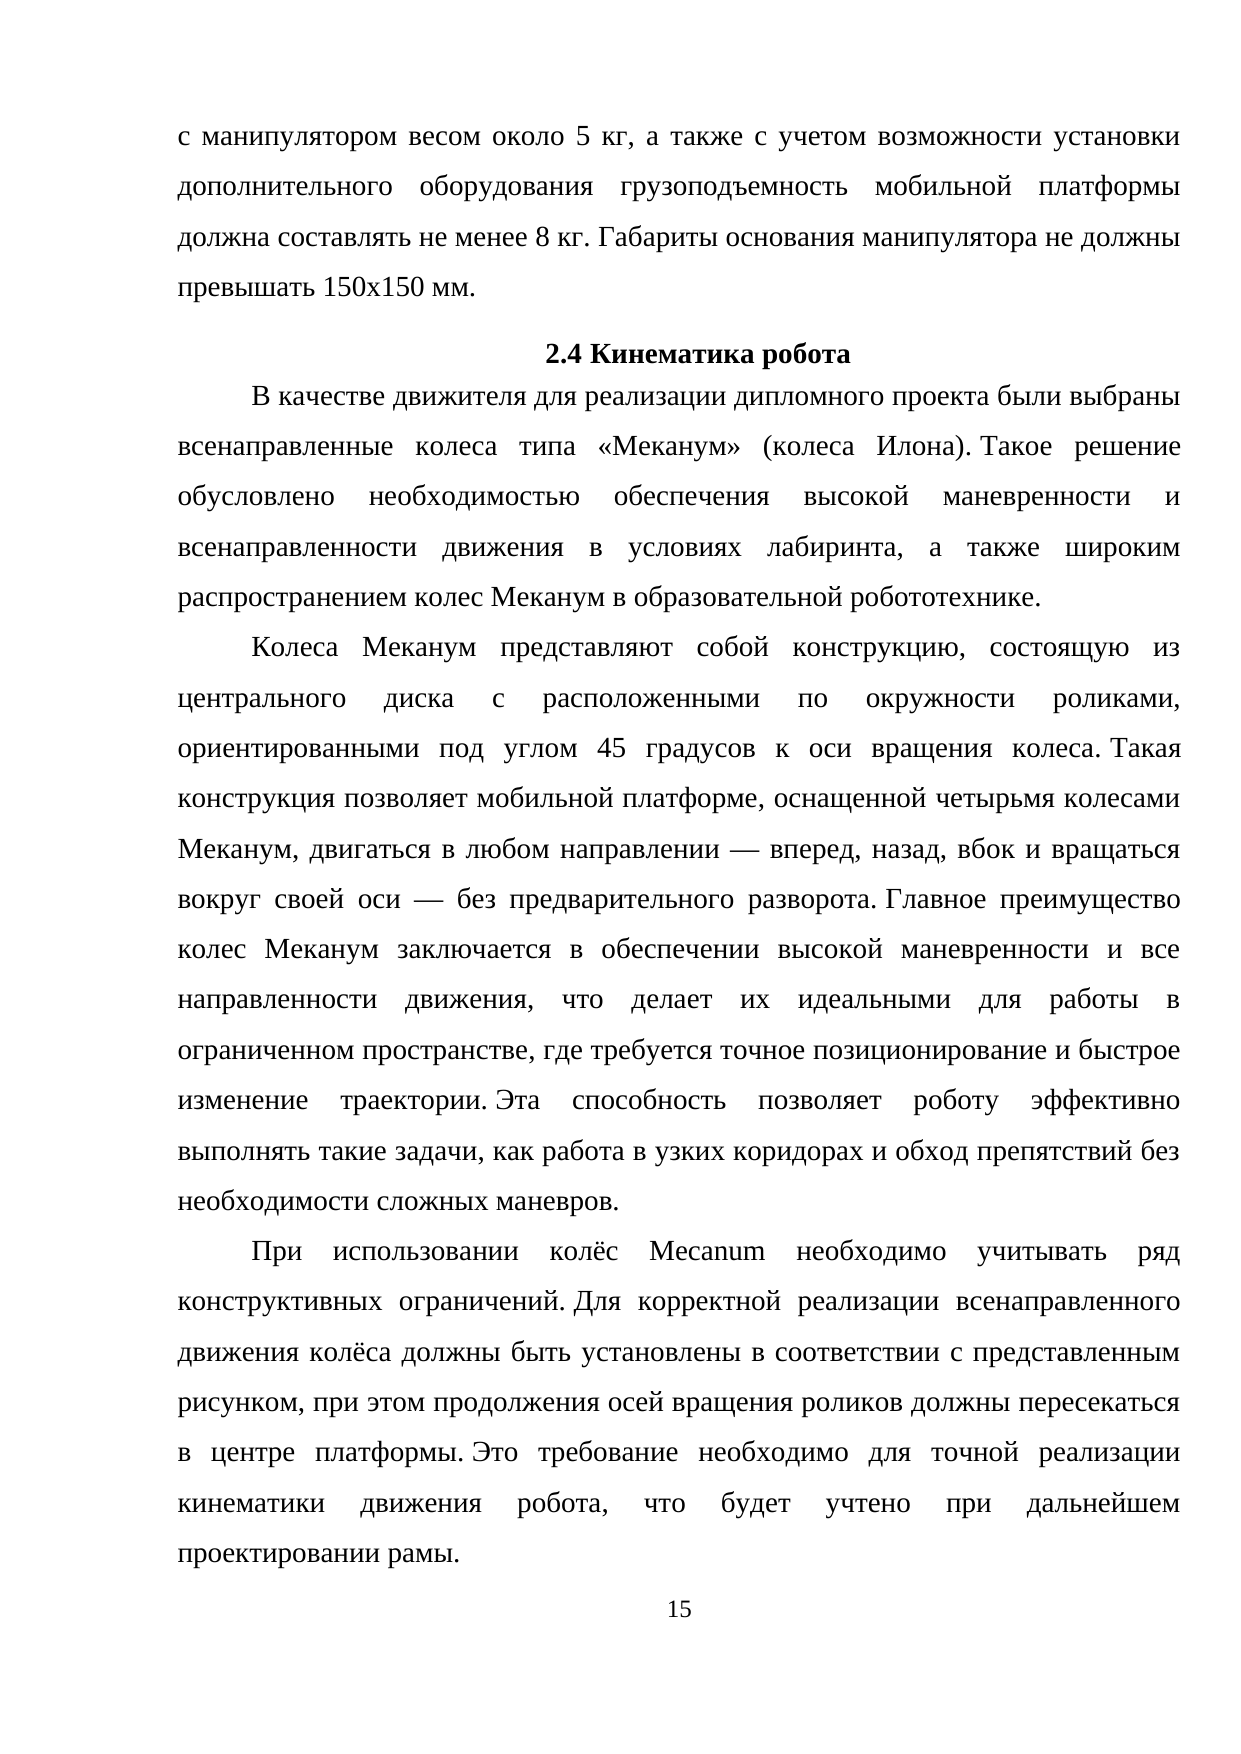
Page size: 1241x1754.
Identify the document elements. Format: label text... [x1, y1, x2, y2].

text При использовании колёс Mecanum необходимо учитывать ряд конструктивных ограничений. Для корректной реализации всенаправленного движения колёса должны быть установлены в соответствии с представленным рисунком, при этом продолжения осей вращения роликов должны пересекаться в центре платформы. Это требование необходимо для точной реализации кинематики движения робота, что будет учтено при дальнейшем проектировании рамы. [177, 1233, 1181, 1569]
subtitle Кинематика робота [215, 336, 1181, 369]
text Колеса Меканум представляют собой конструкцию, состоящую из центрального диска с расположенными по окружности роликами, ориентированными под углом 45 градусов к оси вращения колеса. Такая конструкция позволяет мобильной платформе, оснащенной четырьмя колесами Меканум, двигаться в любом направлении — вперед, назад, вбок и вращаться вокруг своей оси — без предварительного разворота. Главное преимущество колес Меканум заключается в обеспечении высокой маневренности и все направленности движения, что делает их идеальными для работы в ограниченном пространстве, где требуется точное позиционирование и быстрое изменение траектории. Эта способность позволяет роботу эффективно выполнять такие задачи, как работа в узких коридорах и обход препятствий без необходимости сложных маневров. [177, 629, 1181, 1216]
text В качестве движителя для реализации дипломного проекта были выбраны всенаправленные колеса типа «Меканум» (колеса Илона). Такое решение обусловлено необходимостью обеспечения высокой маневренности и всенаправленности движения в условиях лабиринта, а также широким распространением колес Меканум в образовательной робототехнике. [177, 378, 1181, 613]
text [177, 118, 1181, 303]
